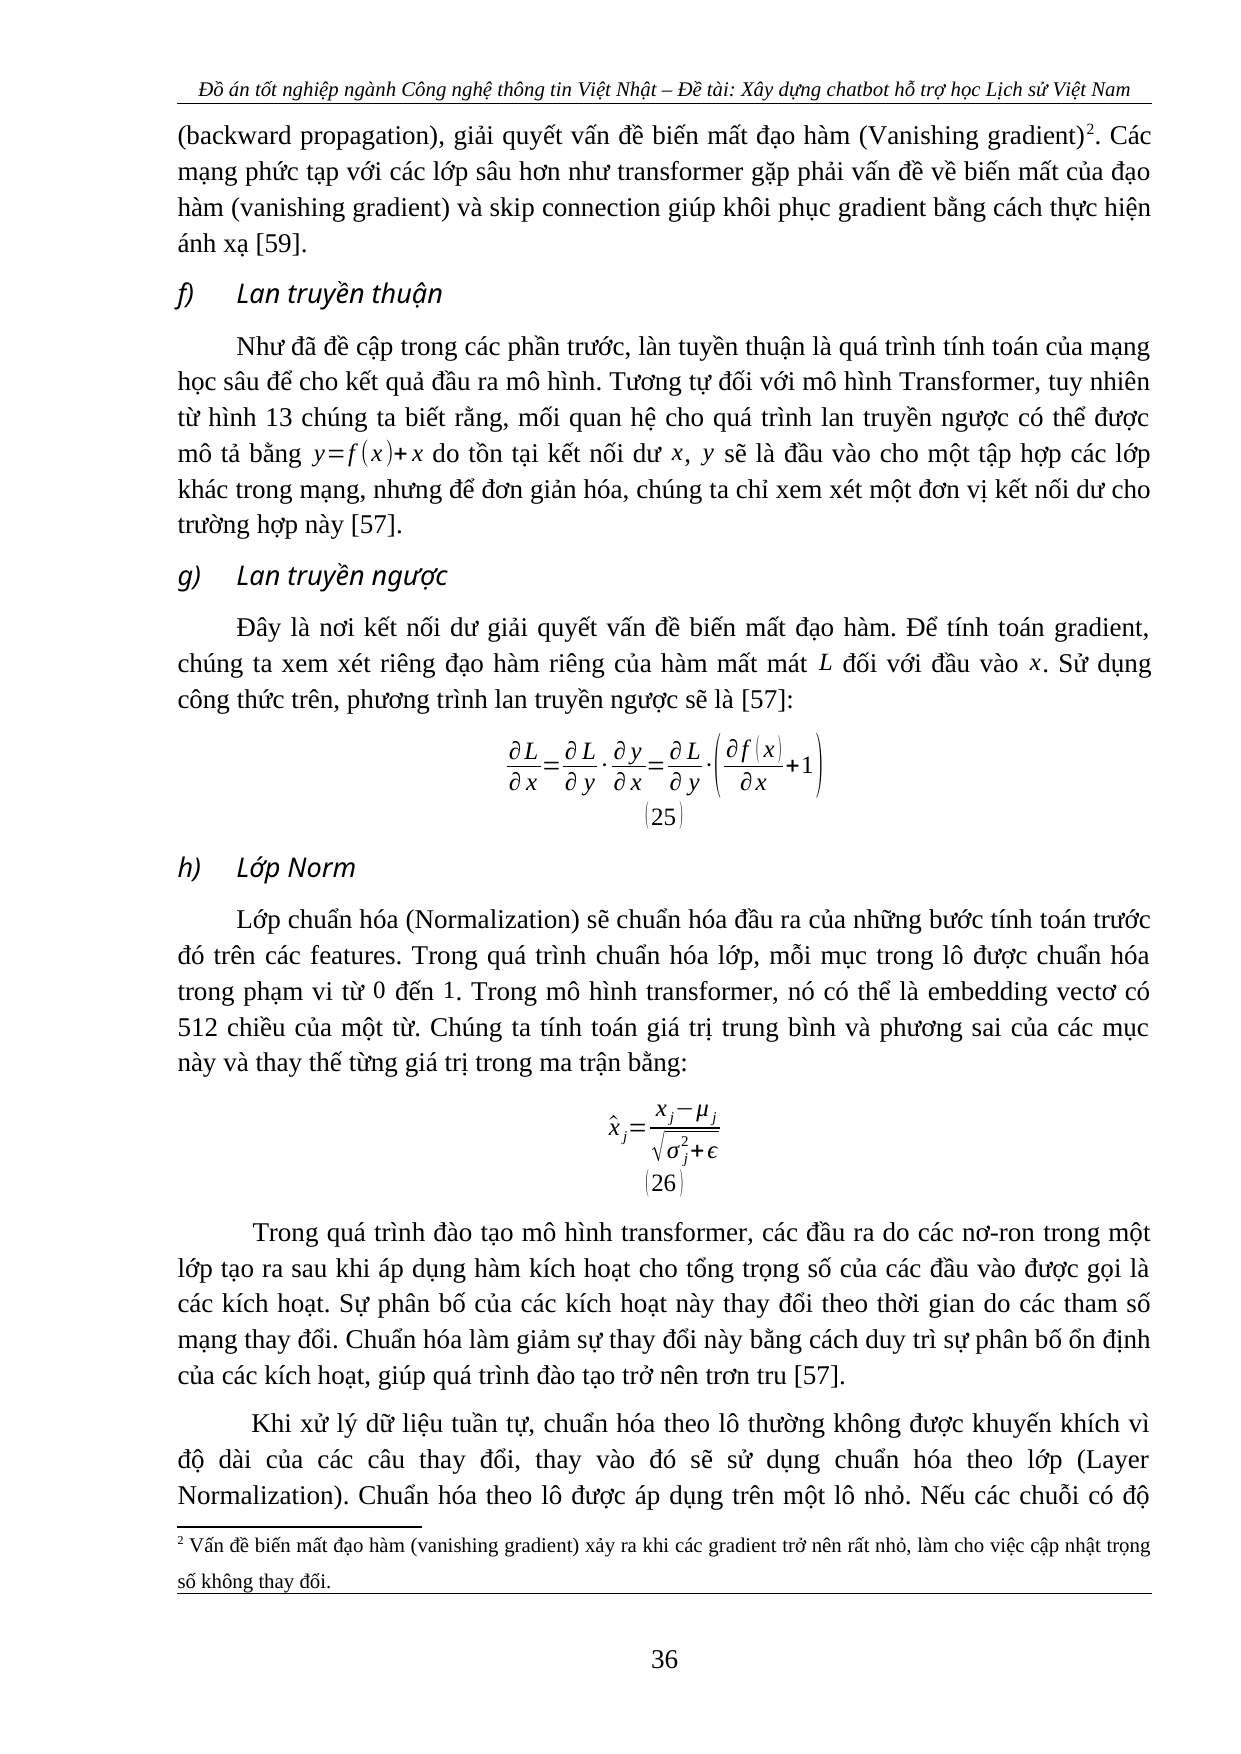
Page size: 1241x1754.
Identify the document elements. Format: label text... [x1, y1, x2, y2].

text Đây là nơi kết nối dư giải quyết vấn đề biến mất đạo hàm. Để tính toán gradient, chúng ta xem xét riêng đạo hàm riêng của hàm mất mát đối với đầu vào . Sử dụng công thức trên, phương trình lan truyền ngược sẽ là : [177, 612, 1152, 714]
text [177, 1407, 1152, 1510]
subtitle Lan truyền thuận [177, 275, 1152, 312]
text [177, 119, 1152, 258]
subtitle Lan truyền ngược [177, 557, 1152, 593]
text Như đã đề cập trong các phần trước, làn tuyền thuận là quá trình tính toán của mạng học sâu để cho kết quả đầu ra mô hình. Tương tự đối với mô hình Transformer, tuy nhiên từ hình 13 chúng ta biết rằng, mối quan hệ cho quá trình lan truyền ngược có thể được mô tả bằng do tồn tại kết nối dư , sẽ là đầu vào cho một tập hợp các lớp khác trong mạng, nhưng để đơn giản hóa, chúng ta chỉ xem xét một đơn vị kết nối dư cho trường hợp này . [177, 330, 1152, 539]
text Trong quá trình đào tạo mô hình transformer, các đầu ra do các nơ-ron trong một lớp tạo ra sau khi áp dụng hàm kích hoạt cho tổng trọng số của các đầu vào được gọi là các kích hoạt. Sự phân bố của các kích hoạt này thay đổi theo thời gian do các tham số mạng thay đổi. Chuẩn hóa làm giảm sự thay đổi này bằng cách duy trì sự phân bố ổn định của các kích hoạt, giúp quá trình đào tạo trở nên trơn tru . [177, 1216, 1152, 1390]
text Lớp chuẩn hóa (Normalization) sẽ chuẩn hóa đầu ra của những bước tính toán trước đó trên các features. Trong quá trình chuẩn hóa lớp, mỗi mục trong lô được chuẩn hóa trong phạm vi từ đến . Trong mô hình transformer, nó có thể là embedding vectơ có 512 chiều của một từ. Chúng ta tính toán giá trị trung bình và phương sai của các mục này và thay thế từng giá trị trong ma trận bằng: [177, 903, 1152, 1077]
subtitle Lớp Norm [177, 848, 1152, 885]
